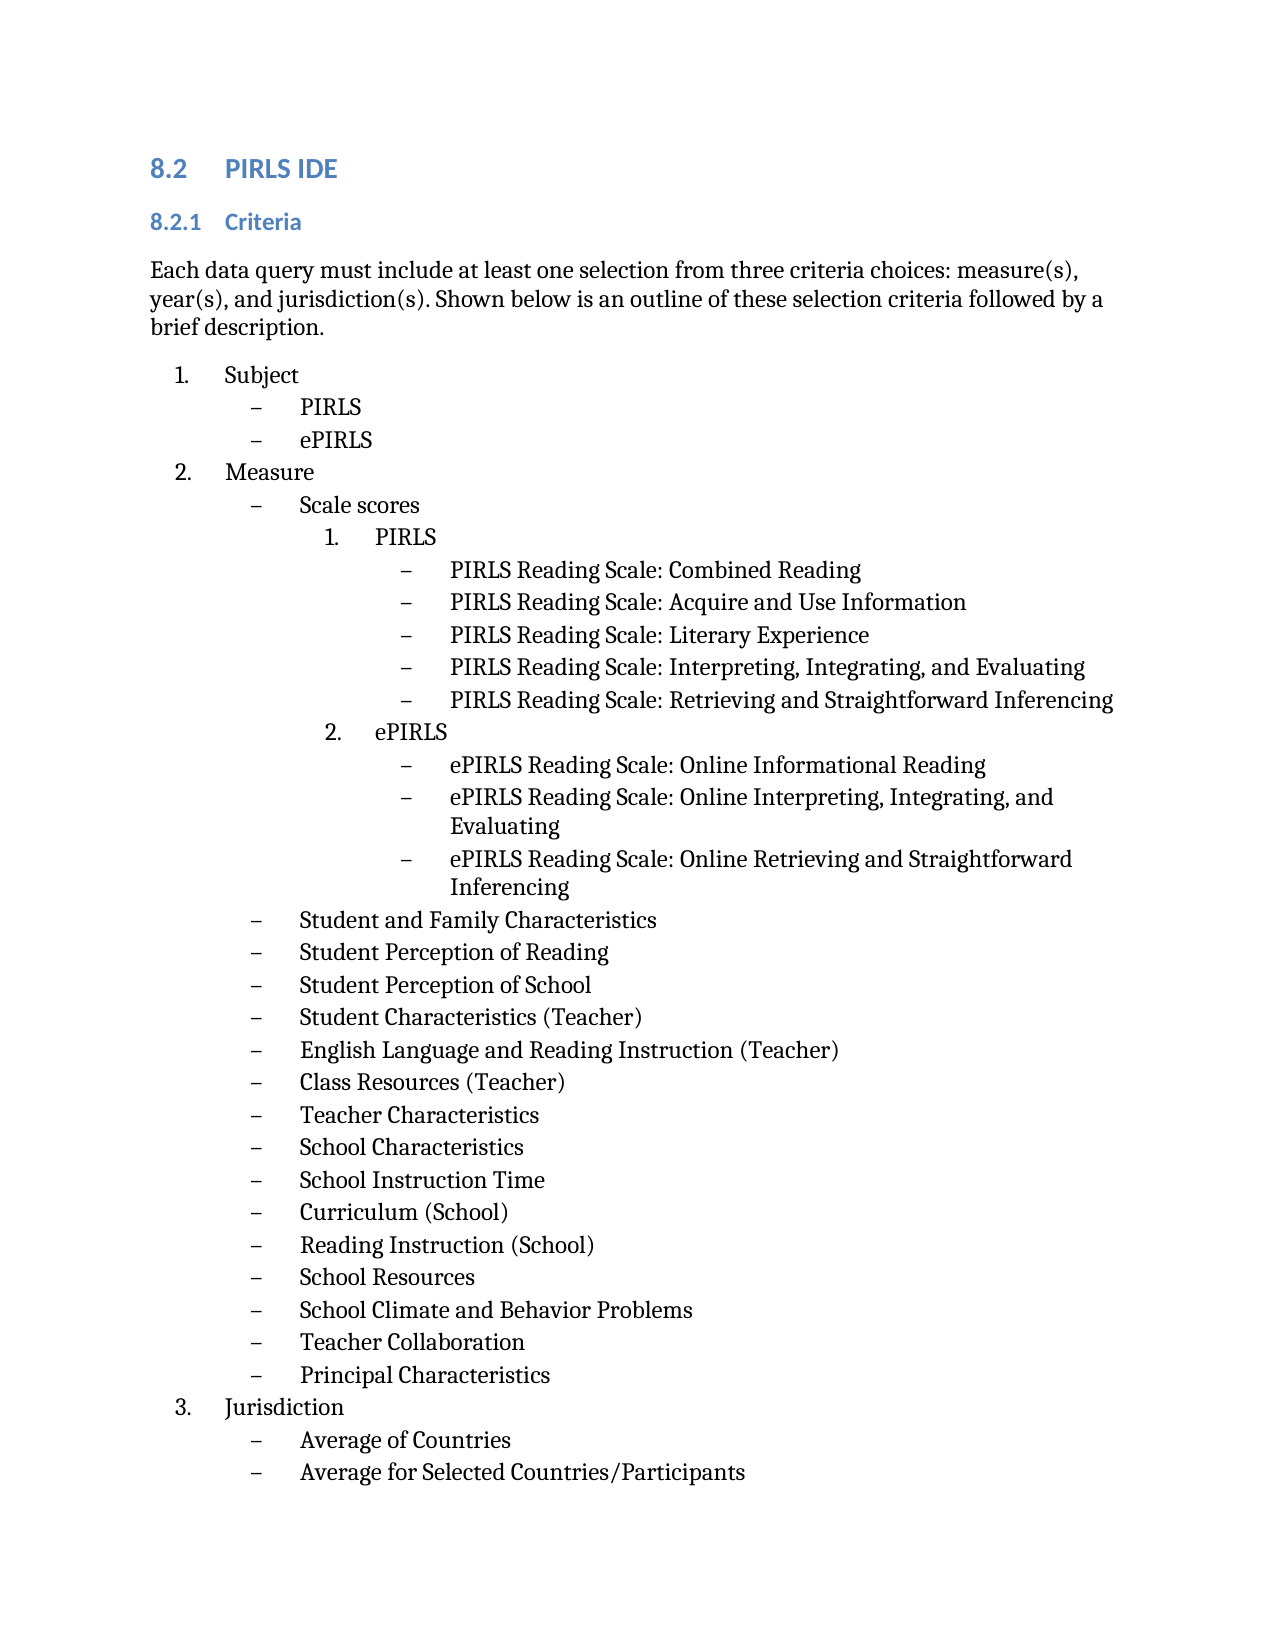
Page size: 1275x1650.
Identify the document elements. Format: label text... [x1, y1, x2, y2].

list ePIRLS [250, 426, 1125, 454]
list English Language and Reading Instruction (Teacher) [250, 1036, 1125, 1064]
list Average for Selected Countries/Participants [250, 1458, 1125, 1487]
list Student Perception of School [250, 971, 1125, 999]
list PIRLS Reading Scale: Combined Reading [400, 556, 1125, 584]
list School Climate and Behavior Problems [250, 1296, 1125, 1324]
list Average of Countries [250, 1426, 1125, 1454]
subtitle 8.2.1 Criteria [150, 206, 1125, 237]
list ePIRLS Reading Scale: Online Informational Reading [400, 751, 1125, 779]
list ePIRLS Reading Scale: Online Retrieving and Straightforward Inferencing [400, 844, 1125, 902]
list Measure [175, 458, 1125, 487]
list PIRLS Reading Scale: Retrieving and Straightforward Inferencing [400, 686, 1125, 714]
list School Resources [250, 1263, 1125, 1292]
list School Characteristics [250, 1133, 1125, 1162]
list Teacher Characteristics [250, 1101, 1125, 1129]
list Curriculum (School) [250, 1198, 1125, 1227]
list PIRLS [250, 393, 1125, 422]
list PIRLS Reading Scale: Acquire and Use Information [400, 588, 1125, 617]
list Student Characteristics (Teacher) [250, 1003, 1125, 1032]
list School Instruction Time [250, 1166, 1125, 1194]
list Student and Family Characteristics [250, 906, 1125, 934]
list PIRLS [325, 523, 1125, 552]
list Reading Instruction (School) [250, 1231, 1125, 1259]
list Student Perception of Reading [250, 938, 1125, 967]
list Jurisdiction [175, 1393, 1125, 1422]
text Each data query must include at least one selection from three criteria choices: measure(s), year(s), and jurisdiction(s). Shown below is an outline of these selection criteria followed by a brief description. [150, 256, 1125, 342]
list Principal Characteristics [250, 1361, 1125, 1389]
list ePIRLS Reading Scale: Online Interpreting, Integrating, and Evaluating [400, 783, 1125, 841]
list Teacher Collaboration [250, 1328, 1125, 1357]
subtitle 8.2 PIRLS IDE [150, 150, 1125, 186]
list Scale scores [250, 491, 1125, 519]
list ePIRLS [325, 718, 1125, 747]
list Class Resources (Teacher) [250, 1068, 1125, 1097]
list PIRLS Reading Scale: Interpreting, Integrating, and Evaluating [400, 653, 1125, 682]
list Subject [175, 361, 1125, 389]
list PIRLS Reading Scale: Literary Experience [400, 621, 1125, 649]
